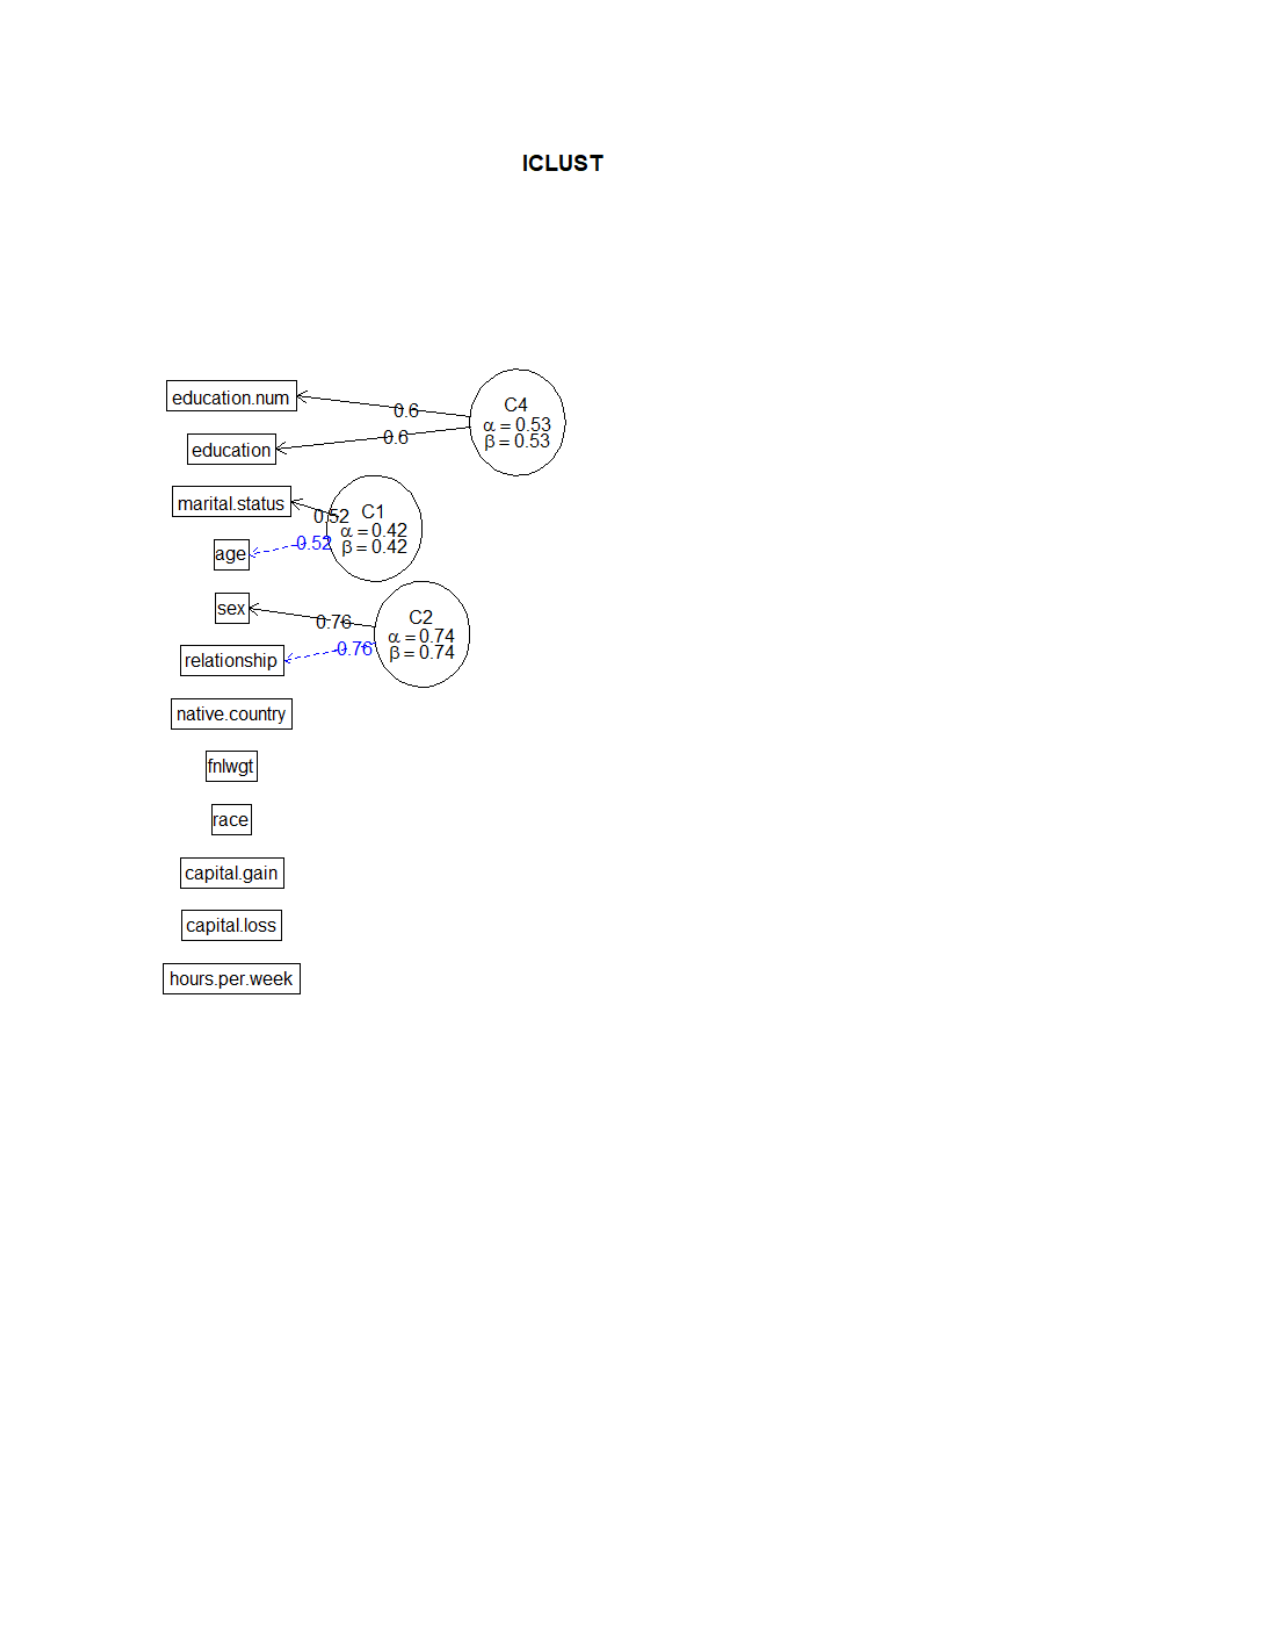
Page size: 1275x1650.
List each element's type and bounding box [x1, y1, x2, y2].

picture [150, 150, 614, 1005]
